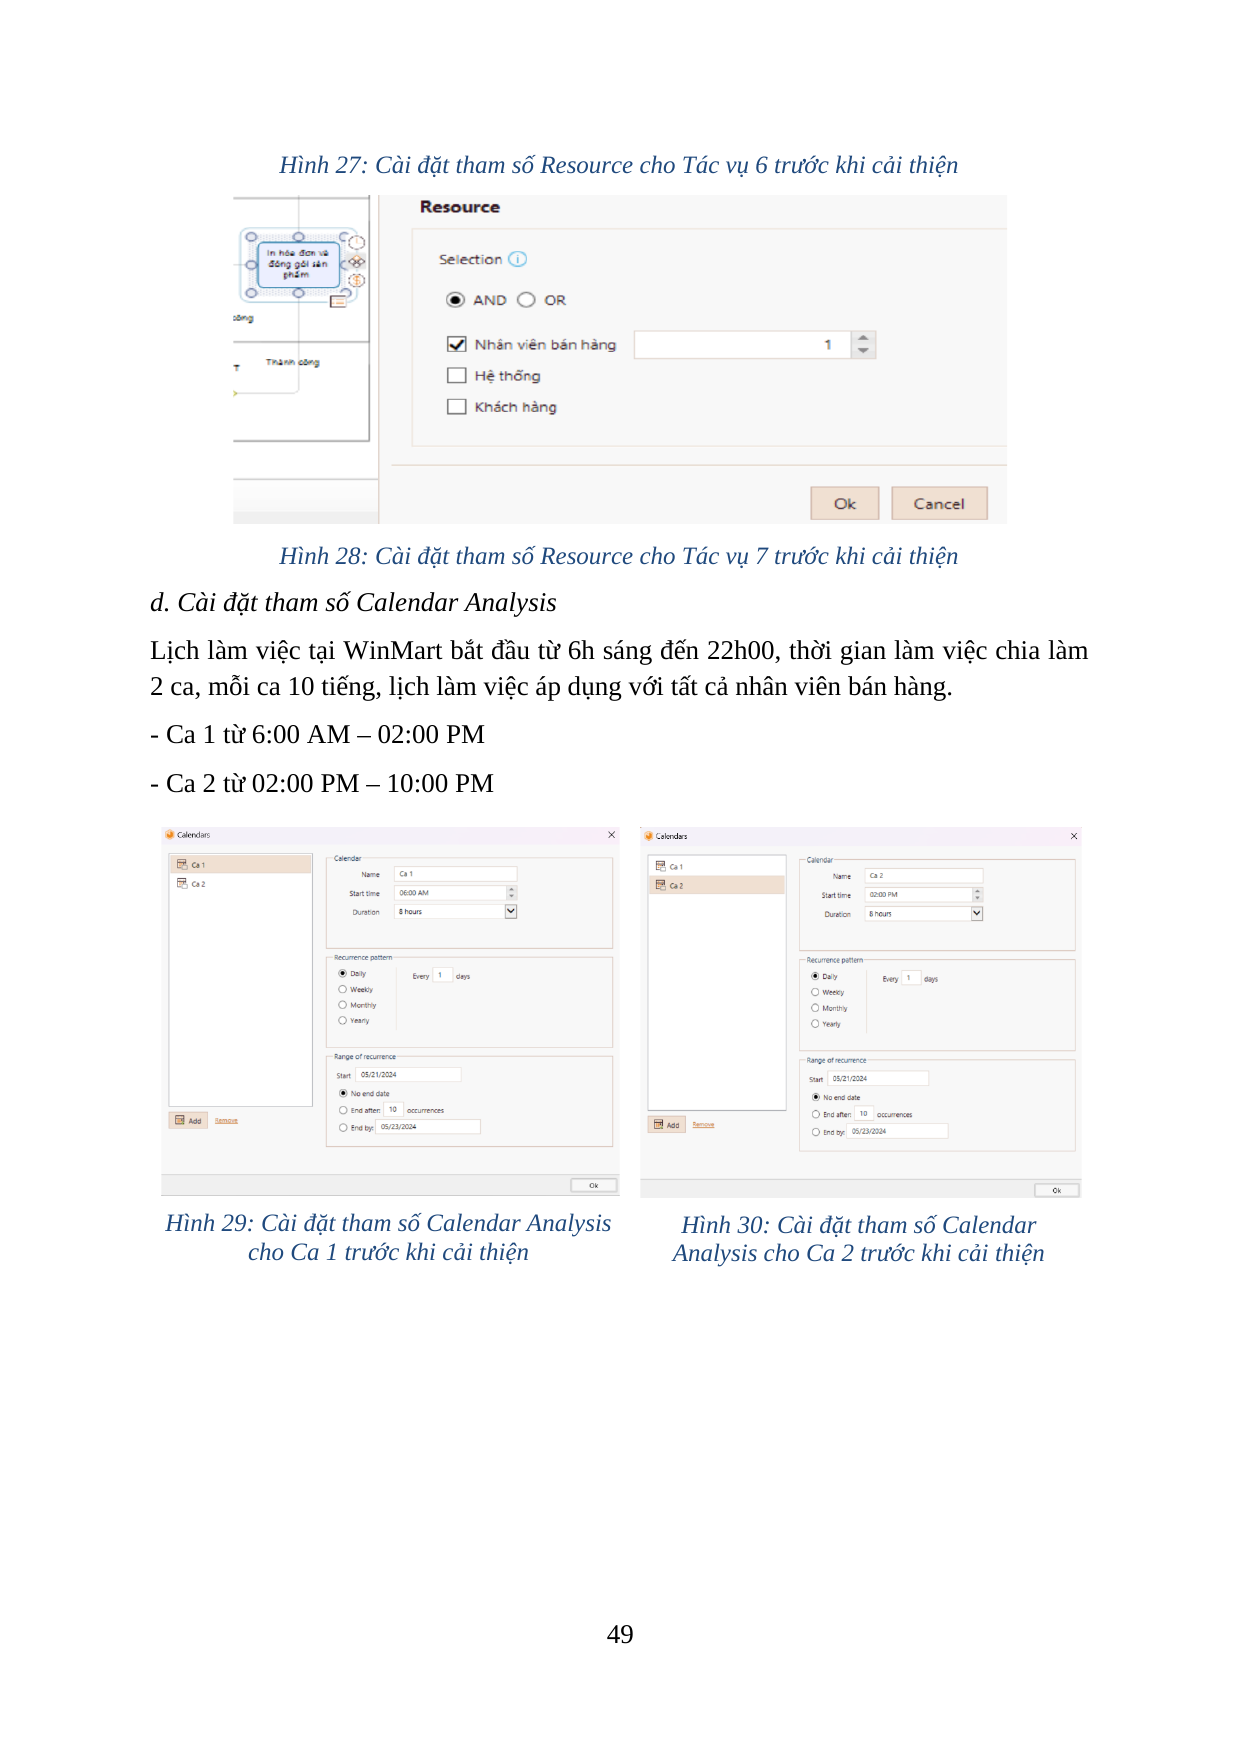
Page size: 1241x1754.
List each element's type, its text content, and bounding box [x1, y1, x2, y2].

picture [233, 195, 1008, 524]
table_header Hình 30: Cài đặt tham số Calendar Analysis cho Ca 2 trước khi cải thiện [629, 815, 1091, 1280]
subtitle d. Cài đặt tham số Calendar Analysis [150, 586, 1090, 617]
text - Ca 1 từ 6:00 AM – 02:00 PM [150, 718, 1090, 749]
text Lịch làm việc tại WinMart bắt đầu từ 6h sáng đến 22h00, thời gian làm việc chia làm 2 ca, mỗi ca 10 tiếng, lịch làm việc áp dụng với tất cả nhân viên bán hàng. [150, 634, 1090, 701]
text - Ca 2 từ 02:00 PM – 10:00 PM [150, 767, 1090, 798]
picture [640, 827, 1082, 1198]
text Hình 27: Cài đặt tham số Resource cho Tác vụ 6 trước khi cải thiện [150, 150, 1090, 179]
picture [161, 827, 620, 1196]
